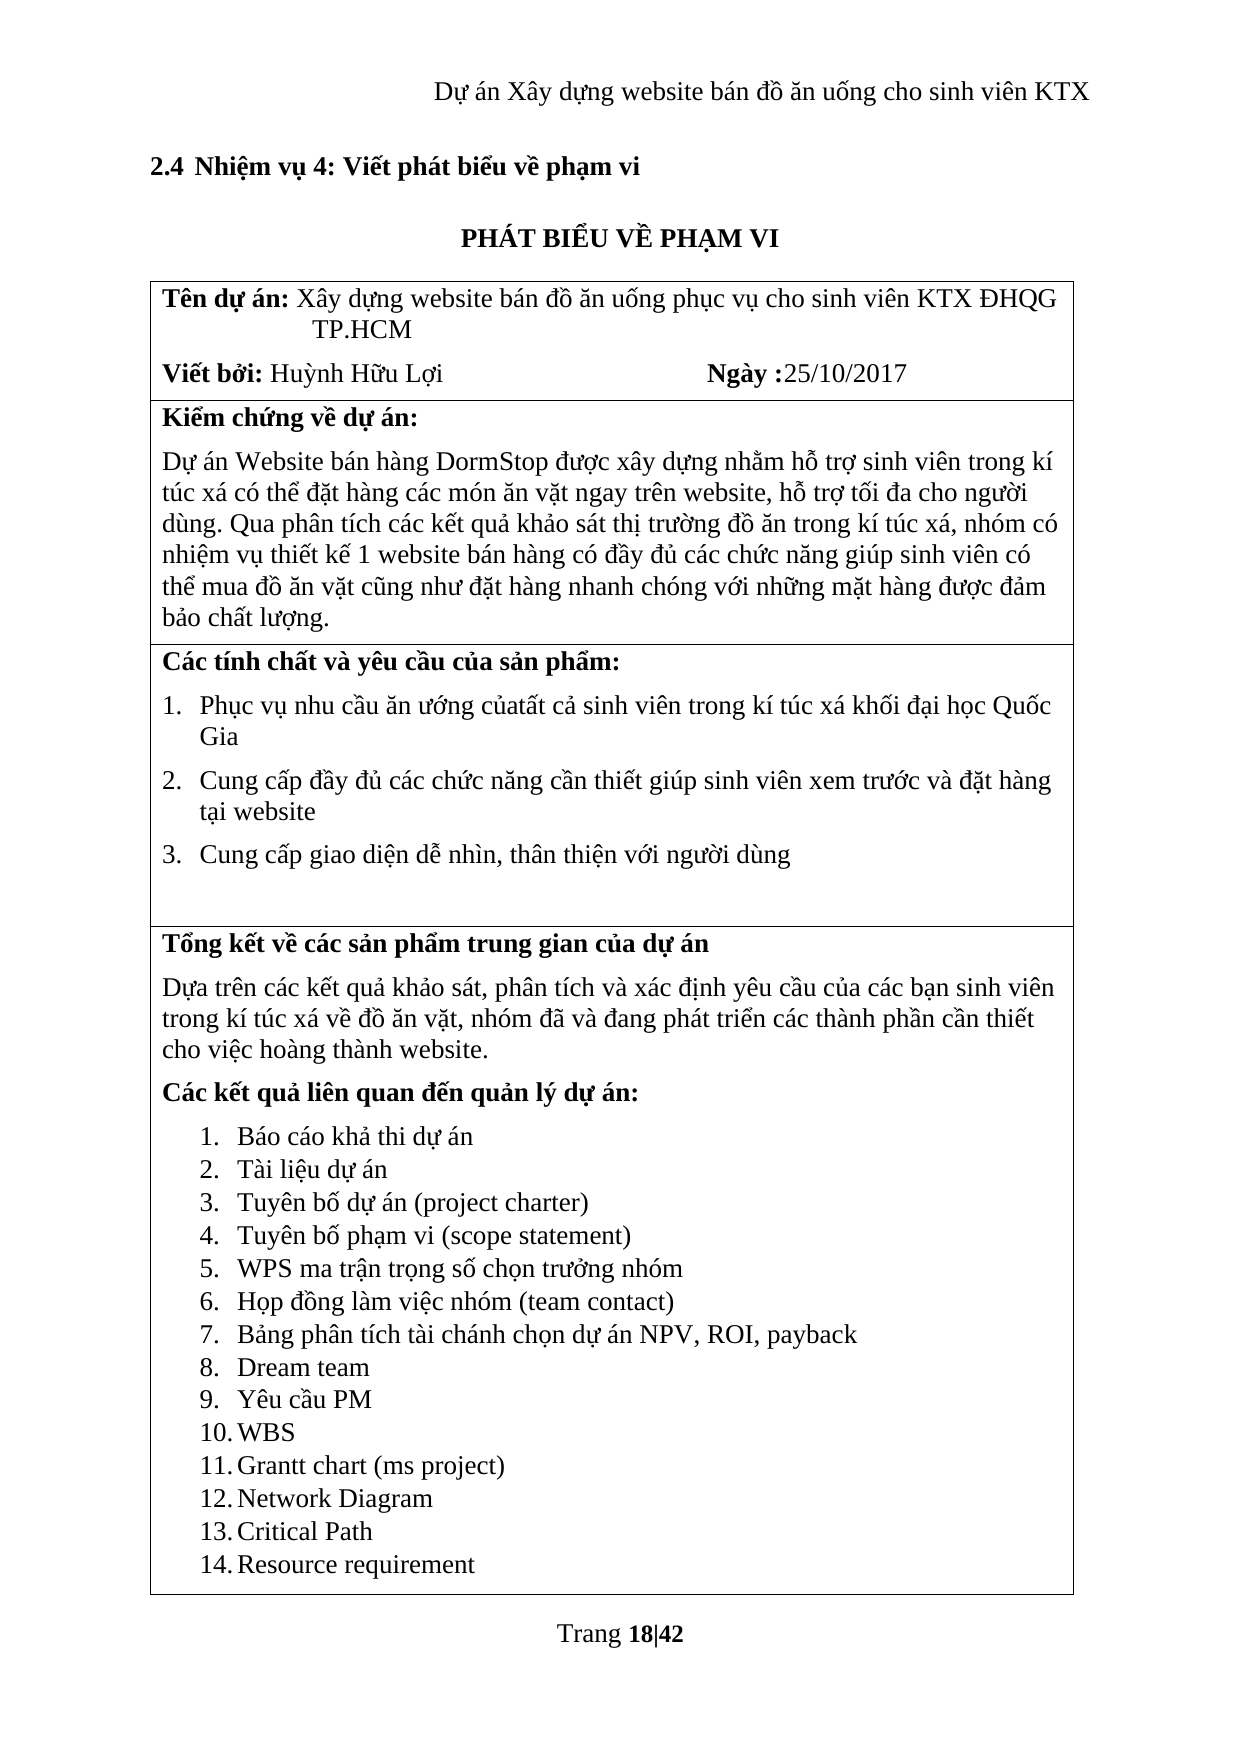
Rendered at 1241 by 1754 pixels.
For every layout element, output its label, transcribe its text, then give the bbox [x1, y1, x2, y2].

subtitle Nhiệm vụ 4: Viết phát biểu về phạm vi [150, 150, 1090, 181]
text PHÁT BIỂU VỀ PHẠM VI [150, 222, 1090, 253]
table_cell Các tính chất và yêu cầu của sản phẩm: Phục vụ nhu cầu ăn ướng củatất cả sinh viên trong kí túc xá khối đại học Quốc Gia Cung cấp đầy đủ các chức năng cần thiết giúp sinh viên xem trước và đặt hàng tại website Cung cấp giao diện dễ nhìn, thân thiện với người dùng [151, 645, 1073, 926]
table_header Tên dự án: Xây dựng website bán đồ ăn uống phục vụ cho sinh viên KTX ĐHQG TP.HCM Viết bởi: Huỳnh Hữu Lợi Ngày :25/10/2017 [151, 282, 1073, 400]
table_cell Kiểm chứng về dự án: Dự án Website bán hàng DormStop được xây dựng nhằm hỗ trợ sinh viên trong kí túc xá có thể đặt hàng các món ăn vặt ngay trên website, hỗ trợ tối đa cho người dùng. Qua phân tích các kết quả khảo sát thị trường đồ ăn trong kí túc xá, nhóm có nhiệm vụ thiết kế 1 website bán hàng có đầy đủ các chức năng giúp sinh viên có thể mua đồ ăn vặt cũng như đặt hàng nhanh chóng với những mặt hàng được đảm bảo chất lượng. [151, 401, 1073, 644]
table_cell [151, 927, 1073, 1593]
